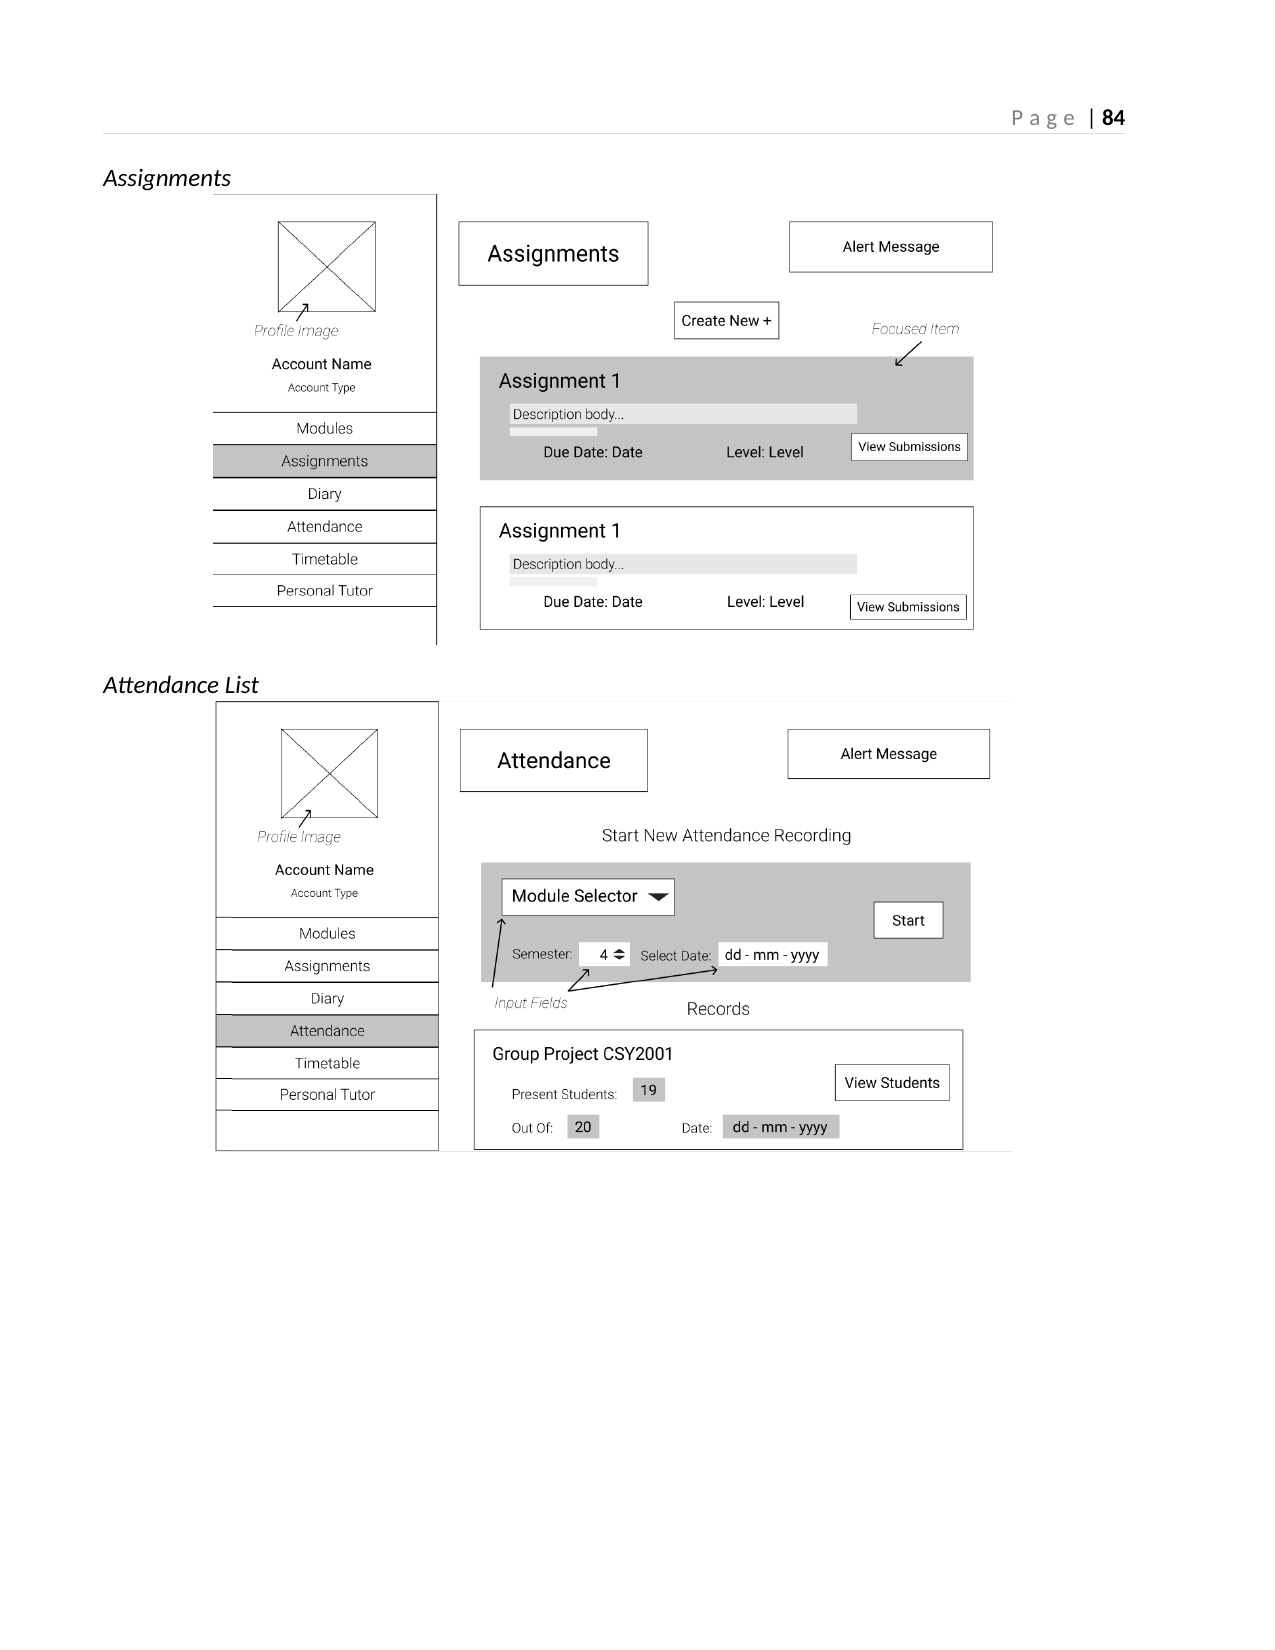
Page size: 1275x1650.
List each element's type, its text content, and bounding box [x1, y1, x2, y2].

picture [215, 701, 1013, 1152]
picture [213, 194, 1016, 645]
subtitle Assignments [103, 162, 1125, 193]
subtitle Attendance List [103, 669, 1125, 700]
